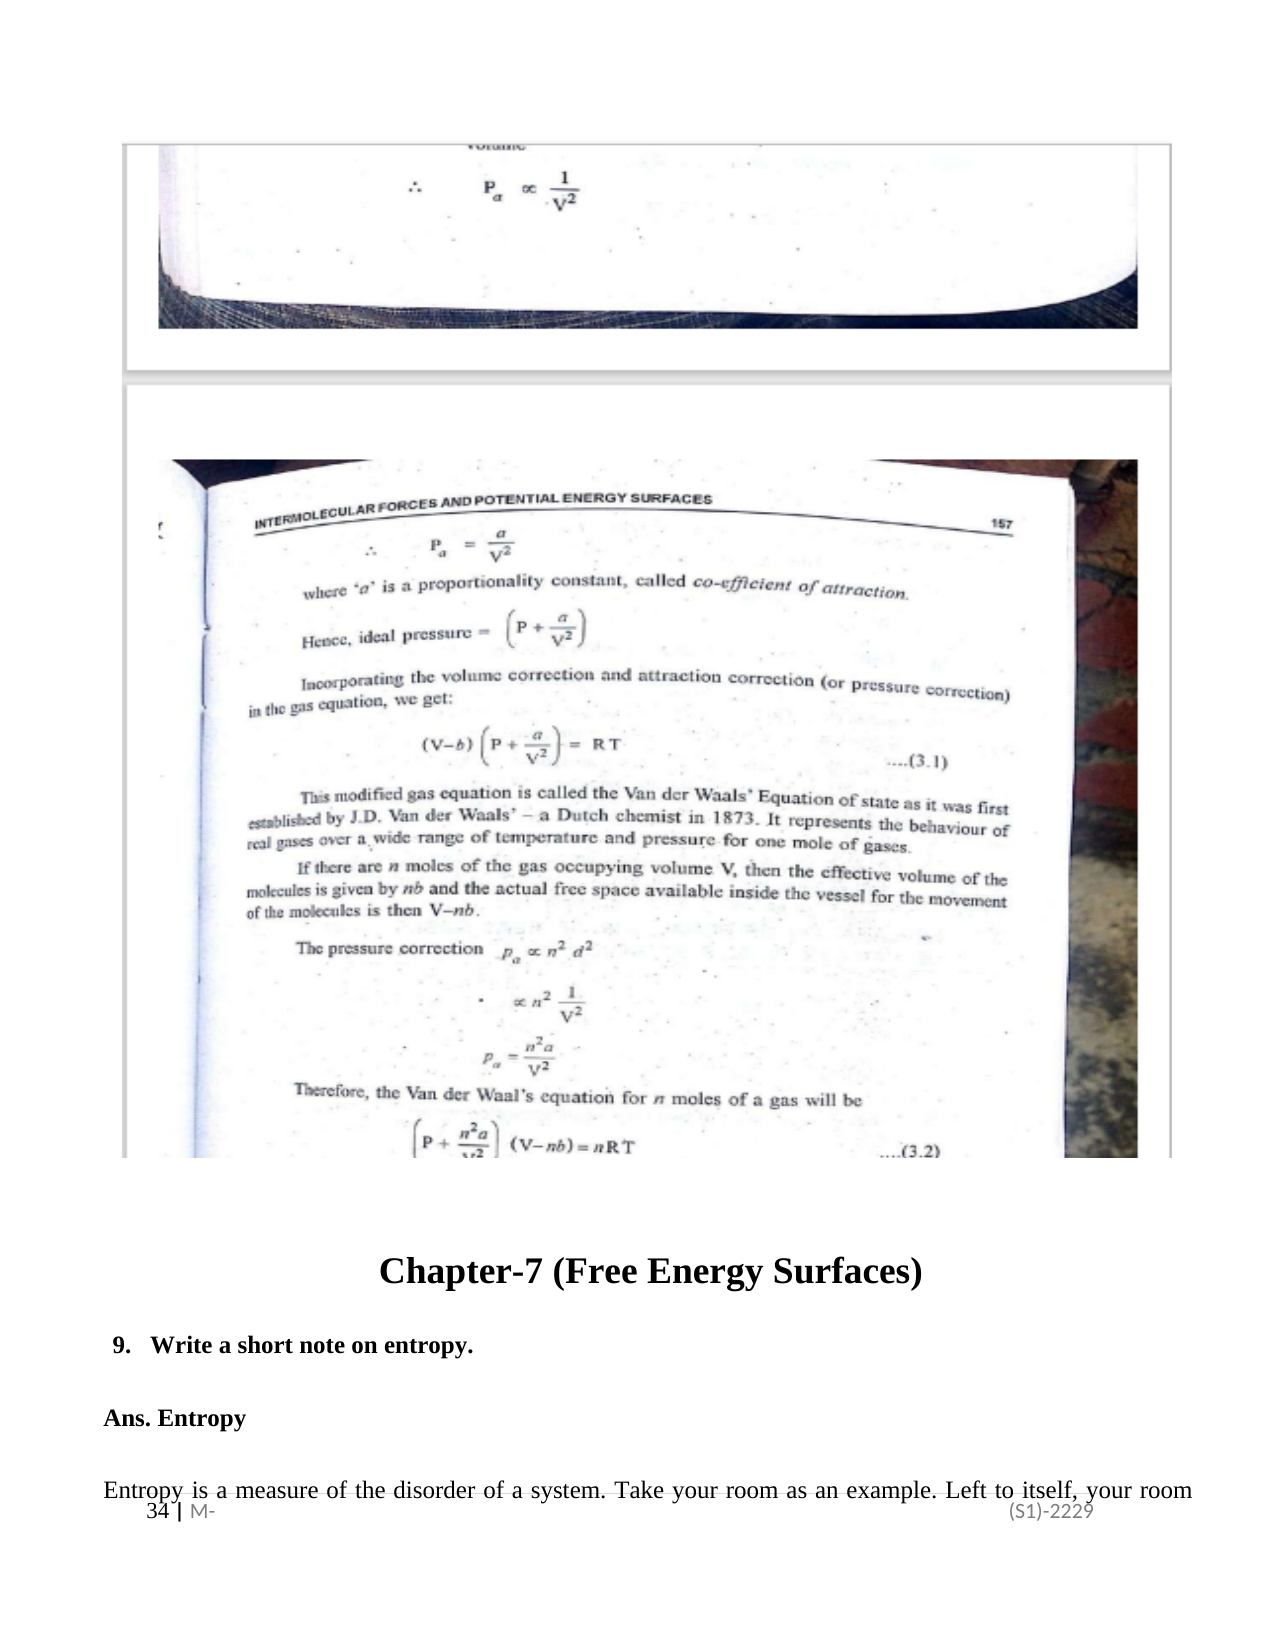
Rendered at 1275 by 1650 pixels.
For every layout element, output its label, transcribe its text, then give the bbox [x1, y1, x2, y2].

picture [121, 141, 1172, 1158]
list Write a short note on entropy. [112, 1330, 1179, 1359]
text Chapter-7 (Free Energy Surfaces) [122, 1249, 1179, 1292]
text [103, 1475, 1194, 1504]
text Ans. Entropy [103, 1403, 1194, 1431]
